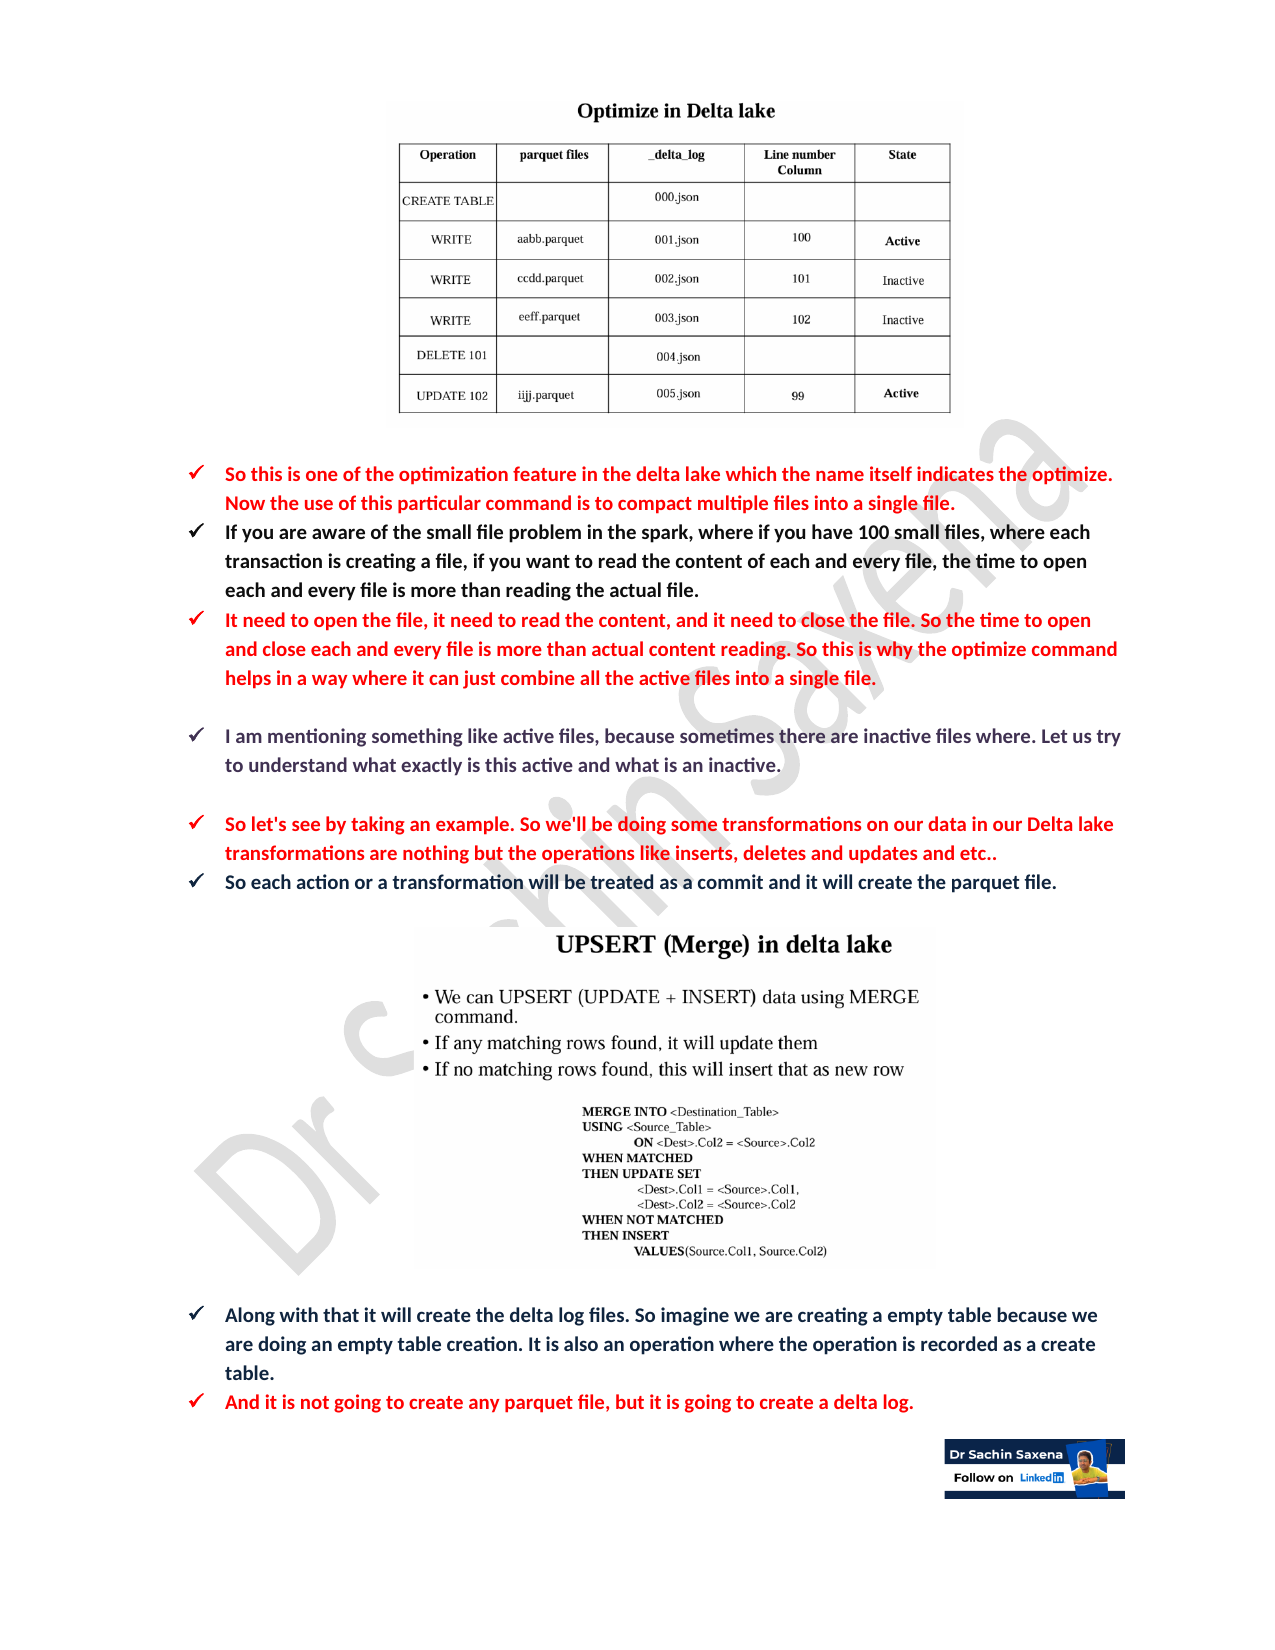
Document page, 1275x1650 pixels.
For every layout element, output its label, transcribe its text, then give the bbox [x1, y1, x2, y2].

list It need to open the file, it need to read the content, and it need to close the file. So the time to open and close each and every file is more than actual content reading. So this is why the optimize command helps in a way where it can just combine all the active files into a single file. [187, 607, 1125, 691]
list And it is not going to create any parquet file, but it is going to create a delta log. [187, 1389, 1125, 1415]
picture [386, 101, 965, 428]
list If you are aware of the small file problem in the spark, where if you have 100 small files, where each transaction is creating a file, if you want to read the content of each and every file, the time to open each and every file is more than reading the actual file. [187, 519, 1125, 603]
list So each action or a transformation will be treated as a commit and it will create the parquet file. [187, 869, 1125, 895]
list So this is one of the optimization feature in the delta lake which the name itself indicates the optimize. Now the use of this particular command is to compact multiple files into a single file. [187, 461, 1125, 516]
list Along with that it will create the delta log files. So imagine we are creating a empty table because we are doing an empty table creation. It is also an operation where the operation is recorded as a create table. [187, 1302, 1125, 1386]
list So let's see by taking an example. So we'll be doing some transformations on our data in our Delta lake transformations are nothing but the operations like inserts, deletes and updates and etc.. [187, 811, 1125, 866]
list I am mentioning something like active files, because sometimes there are inactive files where. Let us try to understand what exactly is this active and what is an inactive. [187, 723, 1125, 778]
picture [413, 927, 937, 1269]
picture [944, 1439, 1125, 1499]
